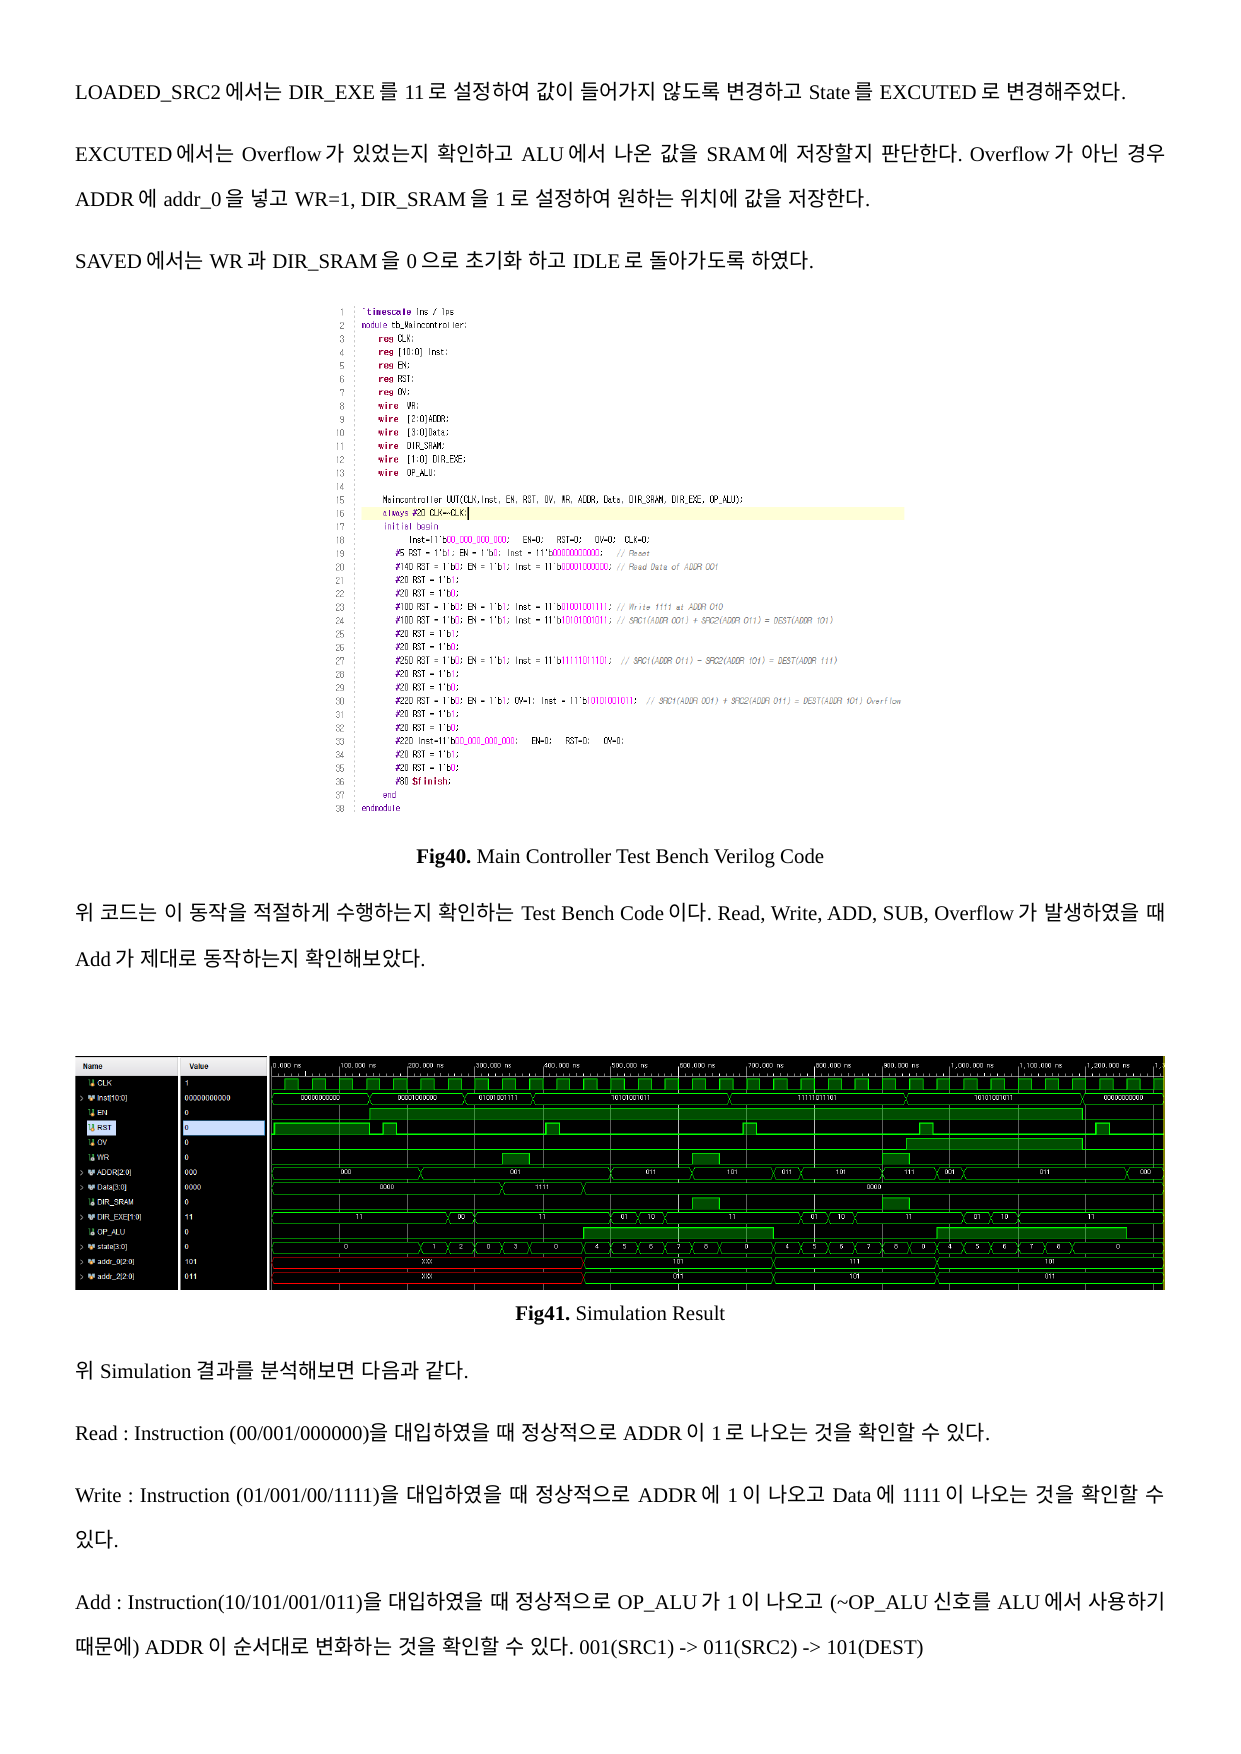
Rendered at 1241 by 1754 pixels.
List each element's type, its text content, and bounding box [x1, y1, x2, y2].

text EXCUTED에서는 Overflow가 있었는지 확인하고 ALU에서 나온 값을 SRAM에 저장할지 판단한다. Overflow가 아닌 경우 ADDR에 addr_0을 넣고 WR=1, DIR_SRAM을 1로 설정하여 원하는 위치에 값을 저장한다. [75, 137, 1165, 212]
text 위 Simulation 결과를 분석해보면 다음과 같다. [75, 1354, 1165, 1384]
text Read : Instruction (00/001/000000)을 대입하였을 때 정상적으로 ADDR이 1로 나오는 것을 확인할 수 있다. [75, 1416, 1165, 1446]
picture [75, 1056, 1165, 1290]
picture [336, 306, 905, 813]
text SAVED에서는 WR과 DIR_SRAM을 0으로 초기화 하고 IDLE로 돌아가도록 하였다. [75, 244, 1165, 274]
text Fig41. Simulation Result [75, 1290, 1165, 1325]
text LOADED_SRC2에서는 DIR_EXE를 11로 설정하여 값이 들어가지 않도록 변경하고 State를 EXCUTED로 변경해주었다. [75, 75, 1165, 105]
text 위 코드는 이 동작을 적절하게 수행하는지 확인하는 Test Bench Code이다. Read, Write, ADD, SUB, Overflow가 발생하였을 때 Add가 제대로 동작하는지 확인해보았다. [75, 896, 1165, 972]
text Fig40. Main Controller Test Bench Verilog Code [75, 844, 1165, 868]
text Add : Instruction(10/101/001/011)을 대입하였을 때 정상적으로 OP_ALU가 1이 나오고 (~OP_ALU 신호를 ALU에서 사용하기 때문에) ADDR이 순서대로 변화하는 것을 확인할 수 있다. 001(SRC1) -> 011(SRC2) -> 101(DEST) [75, 1585, 1165, 1661]
text Write : Instruction (01/001/00/1111)을 대입하였을 때 정상적으로 ADDR에 1이 나오고 Data에 1111이 나오는 것을 확인할 수 있다. [75, 1478, 1165, 1553]
